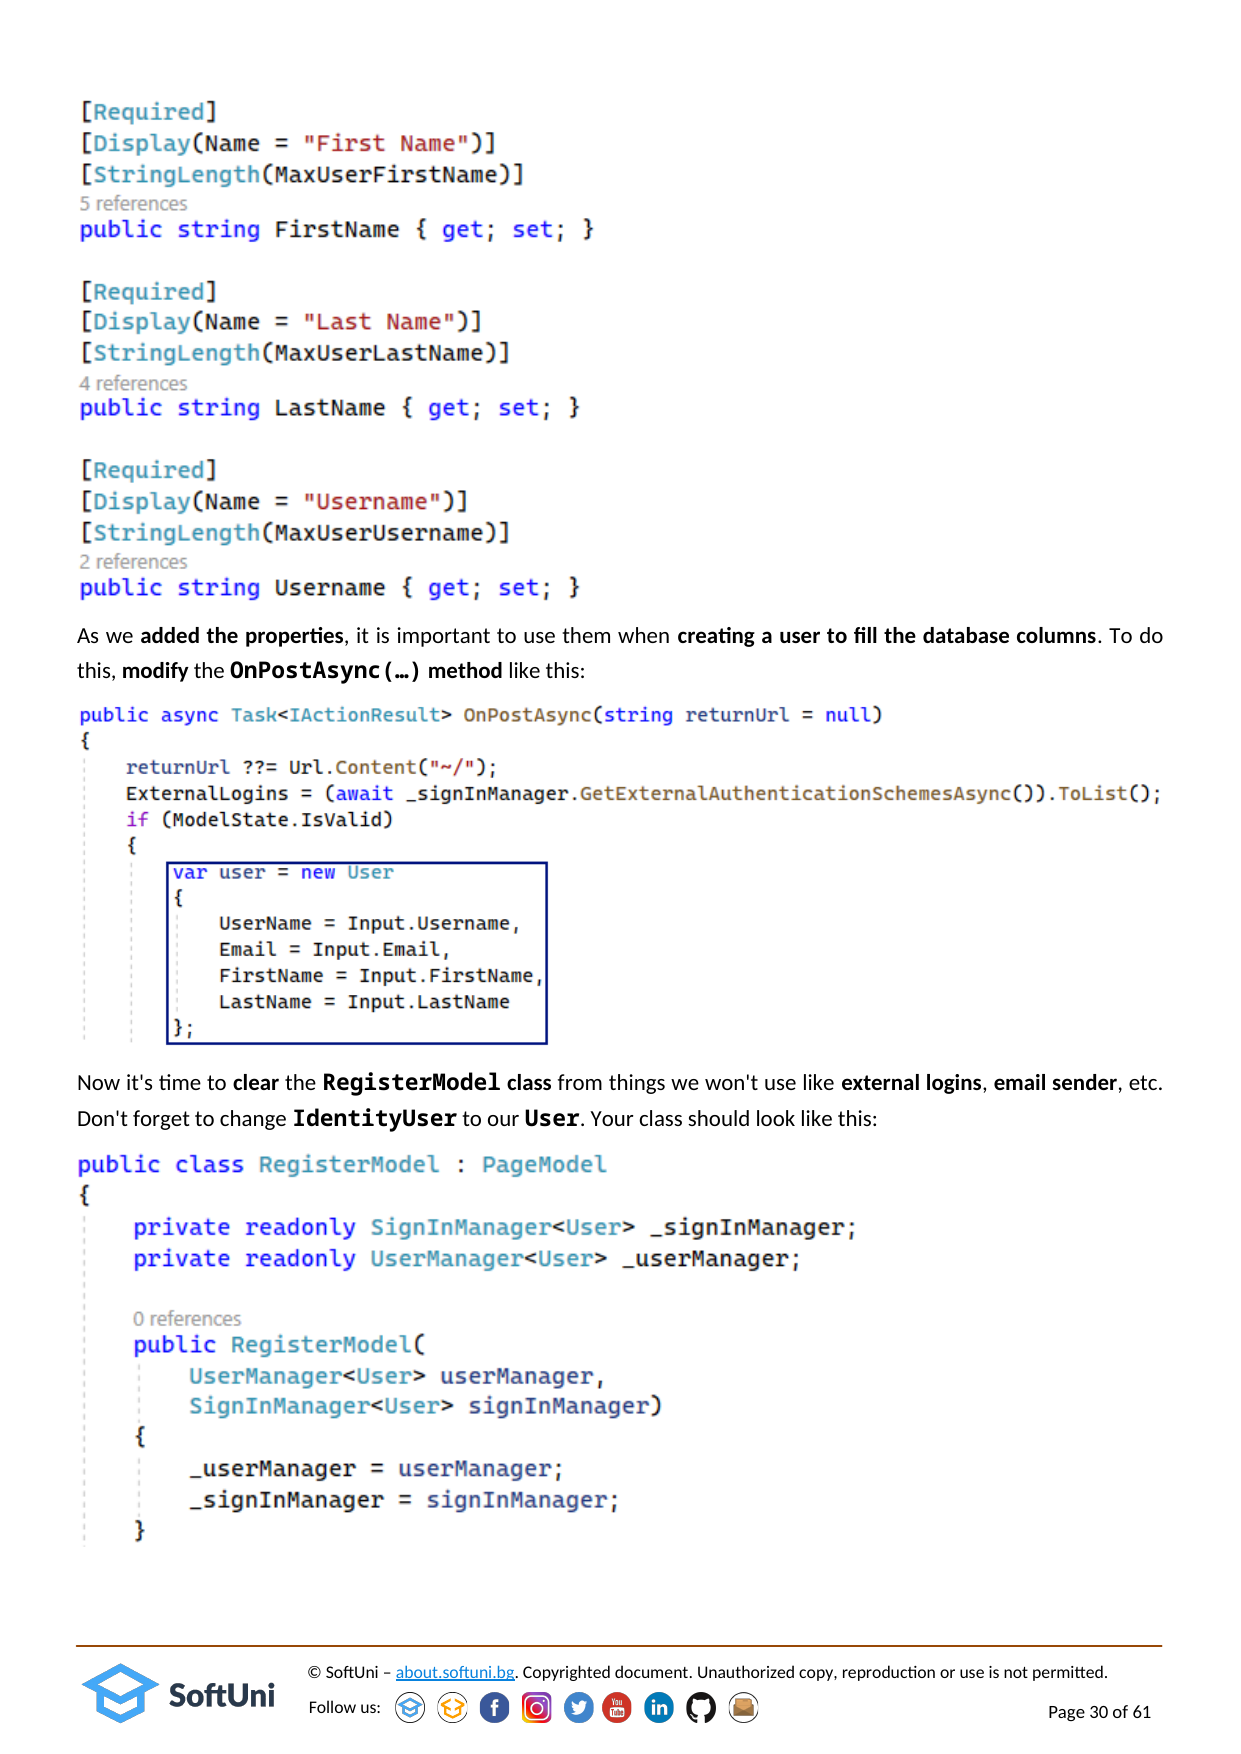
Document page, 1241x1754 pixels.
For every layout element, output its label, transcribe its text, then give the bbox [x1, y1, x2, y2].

picture [665, 1692, 674, 1701]
picture [437, 1692, 468, 1723]
picture [76, 95, 599, 605]
text Now it's time to clear the RegisterModel class from things we won't use like external logins, email sender, etc. Don't forget to change IdentityUser to our User. Your class should look like this: [77, 1066, 1163, 1133]
picture [686, 1692, 716, 1723]
picture [76, 1150, 905, 1547]
picture [644, 1692, 653, 1701]
picture [479, 1692, 510, 1723]
picture [564, 1692, 594, 1723]
picture [658, 1705, 667, 1714]
picture [665, 1714, 674, 1723]
text As we added the properties, it is important to use them when creating a user to fill the database columns. To do this, modify the OnPostAsync(…) method like this: [77, 622, 1163, 686]
picture [395, 1692, 425, 1723]
picture [644, 1714, 653, 1723]
picture [728, 1692, 759, 1723]
picture [602, 1692, 632, 1723]
picture [522, 1692, 552, 1723]
picture [76, 702, 1164, 1049]
picture [75, 1658, 281, 1729]
